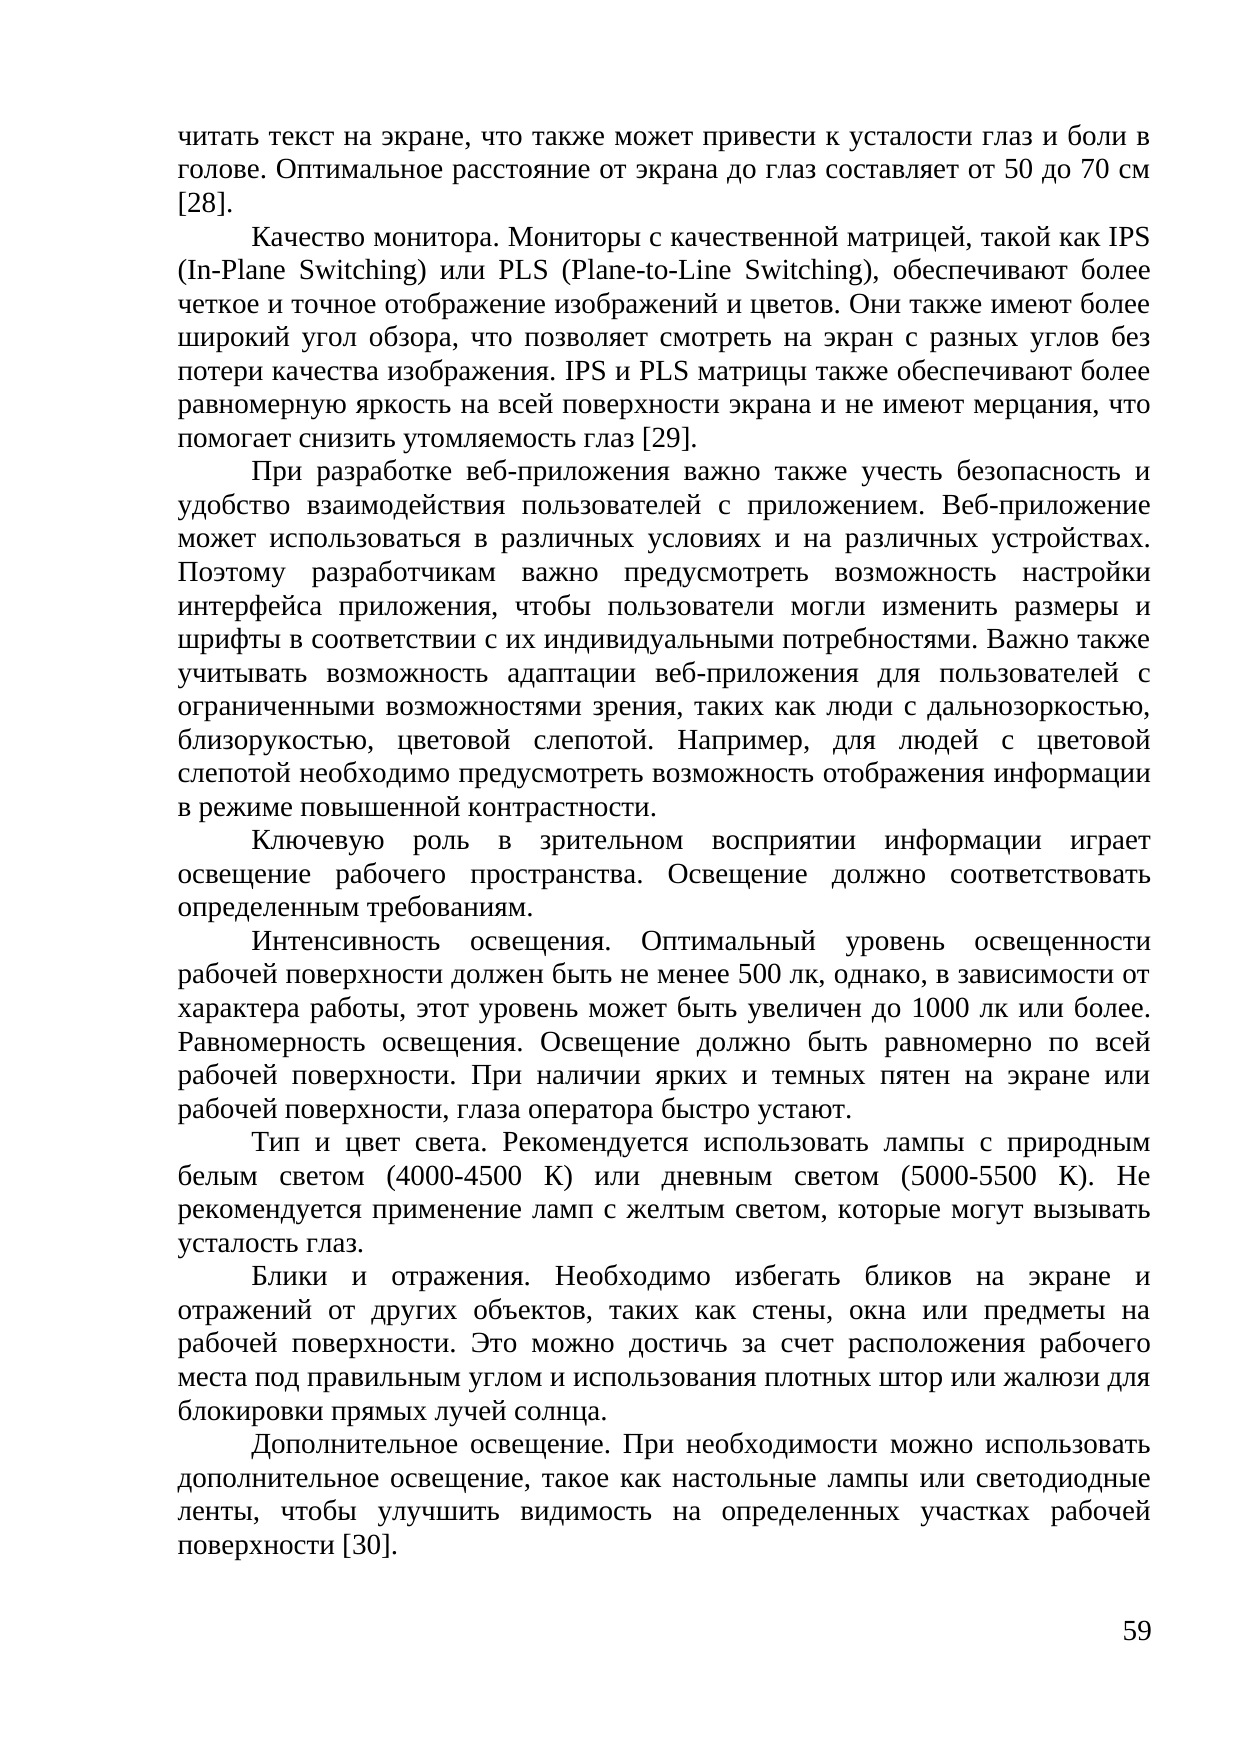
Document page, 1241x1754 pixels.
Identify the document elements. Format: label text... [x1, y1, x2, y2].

text Качество монитора. Мониторы с качественной матрицей, такой как IPS (In-Plane Switching) или PLS (Plane-to-Line Switching), обеспечивают более четкое и точное отображение изображений и цветов. Они также имеют более широкий угол обзора, что позволяет смотреть на экран с разных углов без потери качества изображения. IPS и PLS матрицы также обеспечивают более равномерную яркость на всей поверхности экрана и не имеют мерцания, что помогает снизить утомляемость глаз [29]. [177, 219, 1152, 453]
text Блики и отражения. Необходимо избегать бликов на экране и отражений от других объектов, таких как стены, окна или предметы на рабочей поверхности. Это можно достичь за счет расположения рабочего места под правильным углом и использования плотных штор или жалюзи для блокировки прямых лучей солнца. [177, 1258, 1152, 1426]
text При разработке веб-приложения важно также учесть безопасность и удобство взаимодействия пользователей с приложением. Веб-приложение может использоваться в различных условиях и на различных устройствах. Поэтому разработчикам важно предусмотреть возможность настройки интерфейса приложения, чтобы пользователи могли изменить размеры и шрифты в соответствии с их индивидуальными потребностями. Важно также учитывать возможность адаптации веб-приложения для пользователей с ограниченными возможностями зрения, таких как люди с дальнозоркостью, близорукостью, цветовой слепотой. Например, для людей с цветовой слепотой необходимо предусмотреть возможность отображения информации в режиме повышенной контрастности. [177, 453, 1152, 822]
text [177, 118, 1152, 219]
text Ключевую роль в зрительном восприятии информации играет освещение рабочего пространства. Освещение должно соответствовать определенным требованиям. [177, 822, 1152, 923]
text Интенсивность освещения. Оптимальный уровень освещенности рабочей поверхности должен быть не менее 500 лк, однако, в зависимости от характера работы, этот уровень может быть увеличен до 1000 лк или более. Равномерность освещения. Освещение должно быть равномерно по всей рабочей поверхности. При наличии ярких и темных пятен на экране или рабочей поверхности, глаза оператора быстро устают. [177, 923, 1152, 1124]
text Дополнительное освещение. При необходимости можно использовать дополнительное освещение, такое как настольные лампы или светодиодные ленты, чтобы улучшить видимость на определенных участках рабочей поверхности [30]. [177, 1426, 1152, 1560]
text Тип и цвет света. Рекомендуется использовать лампы с природным белым светом (4000-4500 К) или дневным светом (5000-5500 К). Не рекомендуется применение ламп с желтым светом, которые могут вызывать усталость глаз. [177, 1124, 1152, 1258]
